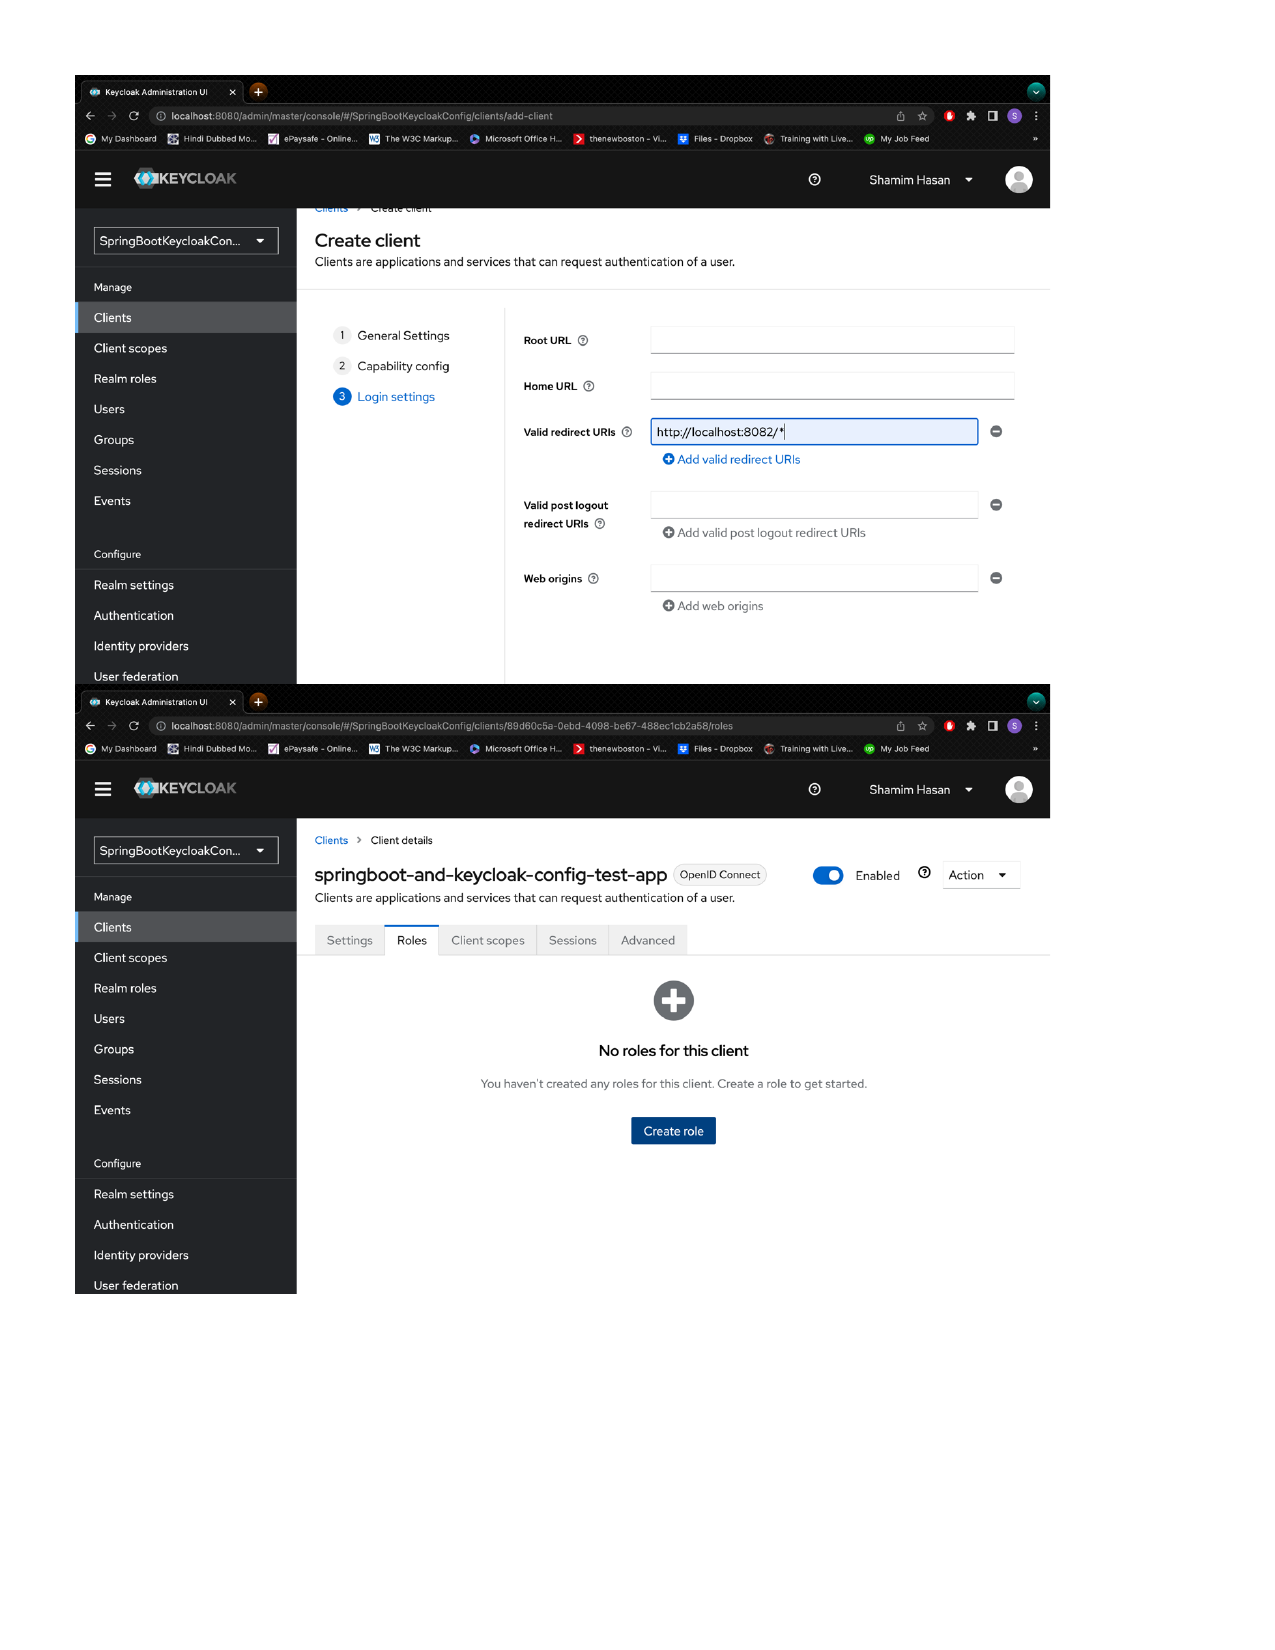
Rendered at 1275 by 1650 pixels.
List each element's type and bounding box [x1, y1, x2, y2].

picture [75, 75, 1050, 1294]
